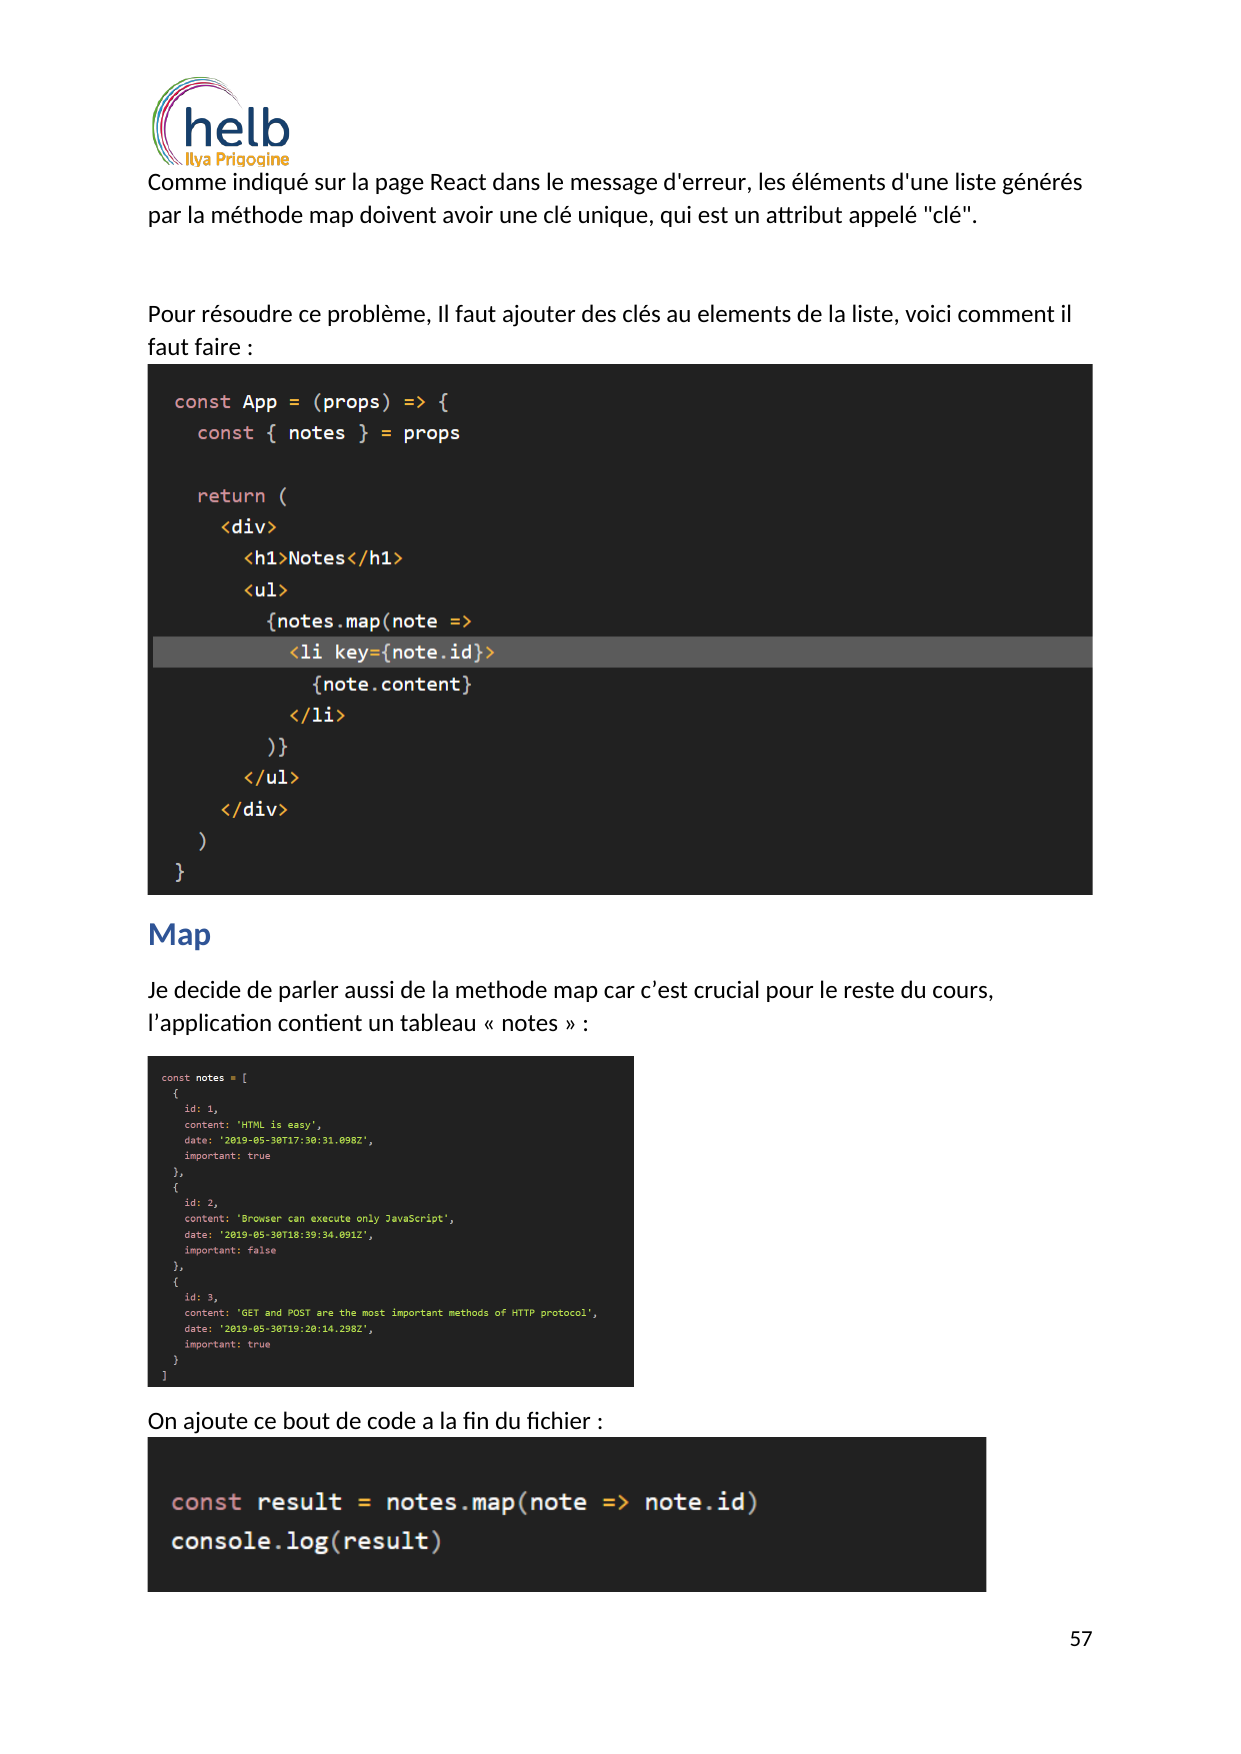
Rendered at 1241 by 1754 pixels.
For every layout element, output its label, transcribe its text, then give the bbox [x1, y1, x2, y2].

text Map [148, 913, 1092, 954]
text Pour résoudre ce problème, Il faut ajouter des clés au elements de la liste, voici comment il faut faire : [148, 298, 1092, 364]
picture [147, 364, 1093, 895]
text Je decide de parler aussi de la methode map car c’est crucial pour le reste du cours, l’application contient un tableau « notes » : [148, 974, 1092, 1037]
picture [147, 73, 296, 167]
picture [147, 1056, 634, 1387]
picture [147, 1437, 987, 1592]
text Comme indiqué sur la page React dans le message d'erreur, les éléments d'une liste générés par la méthode map doivent avoir une clé unique, qui est un attribut appelé "clé". [148, 166, 1092, 230]
